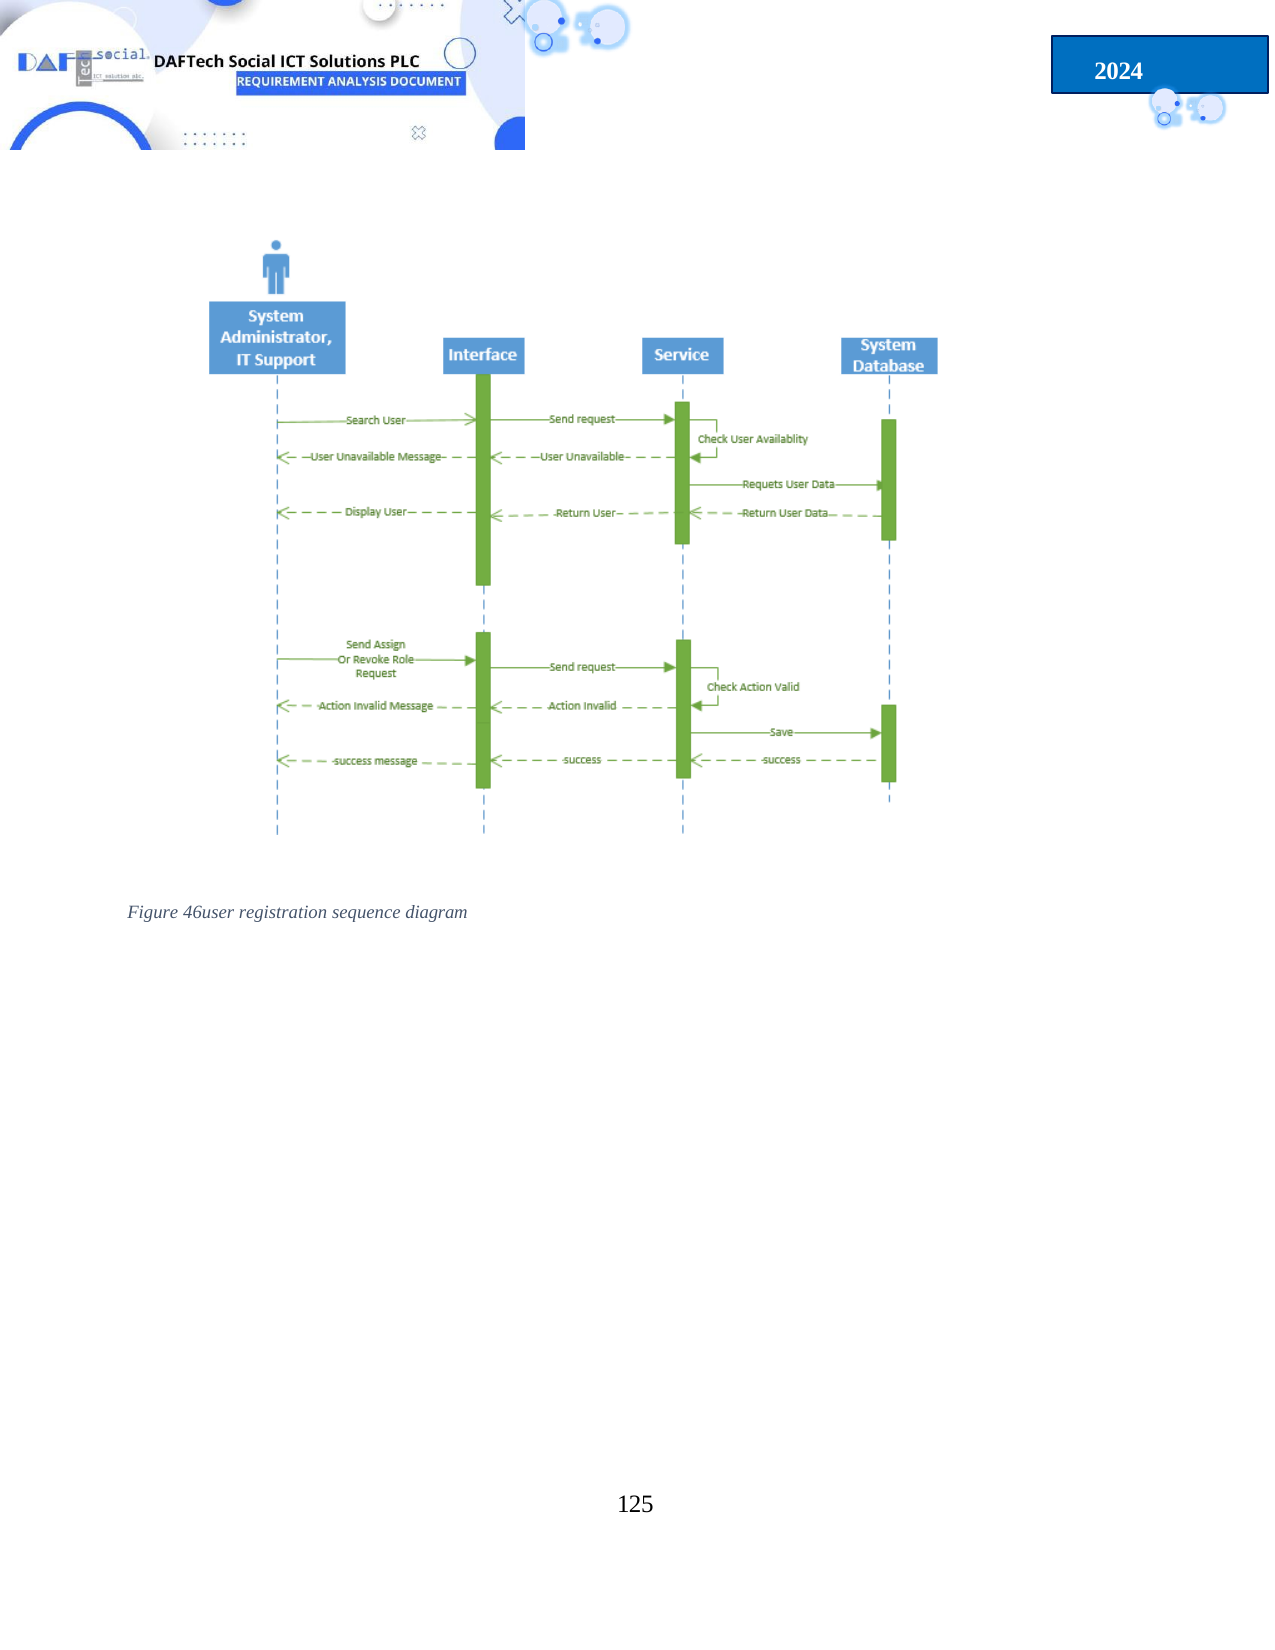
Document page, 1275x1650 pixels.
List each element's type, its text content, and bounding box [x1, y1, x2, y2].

picture [1145, 66, 1229, 151]
picture [0, 0, 634, 150]
picture [208, 239, 939, 835]
text Figure 46user registration sequence diagram [127, 901, 1156, 922]
